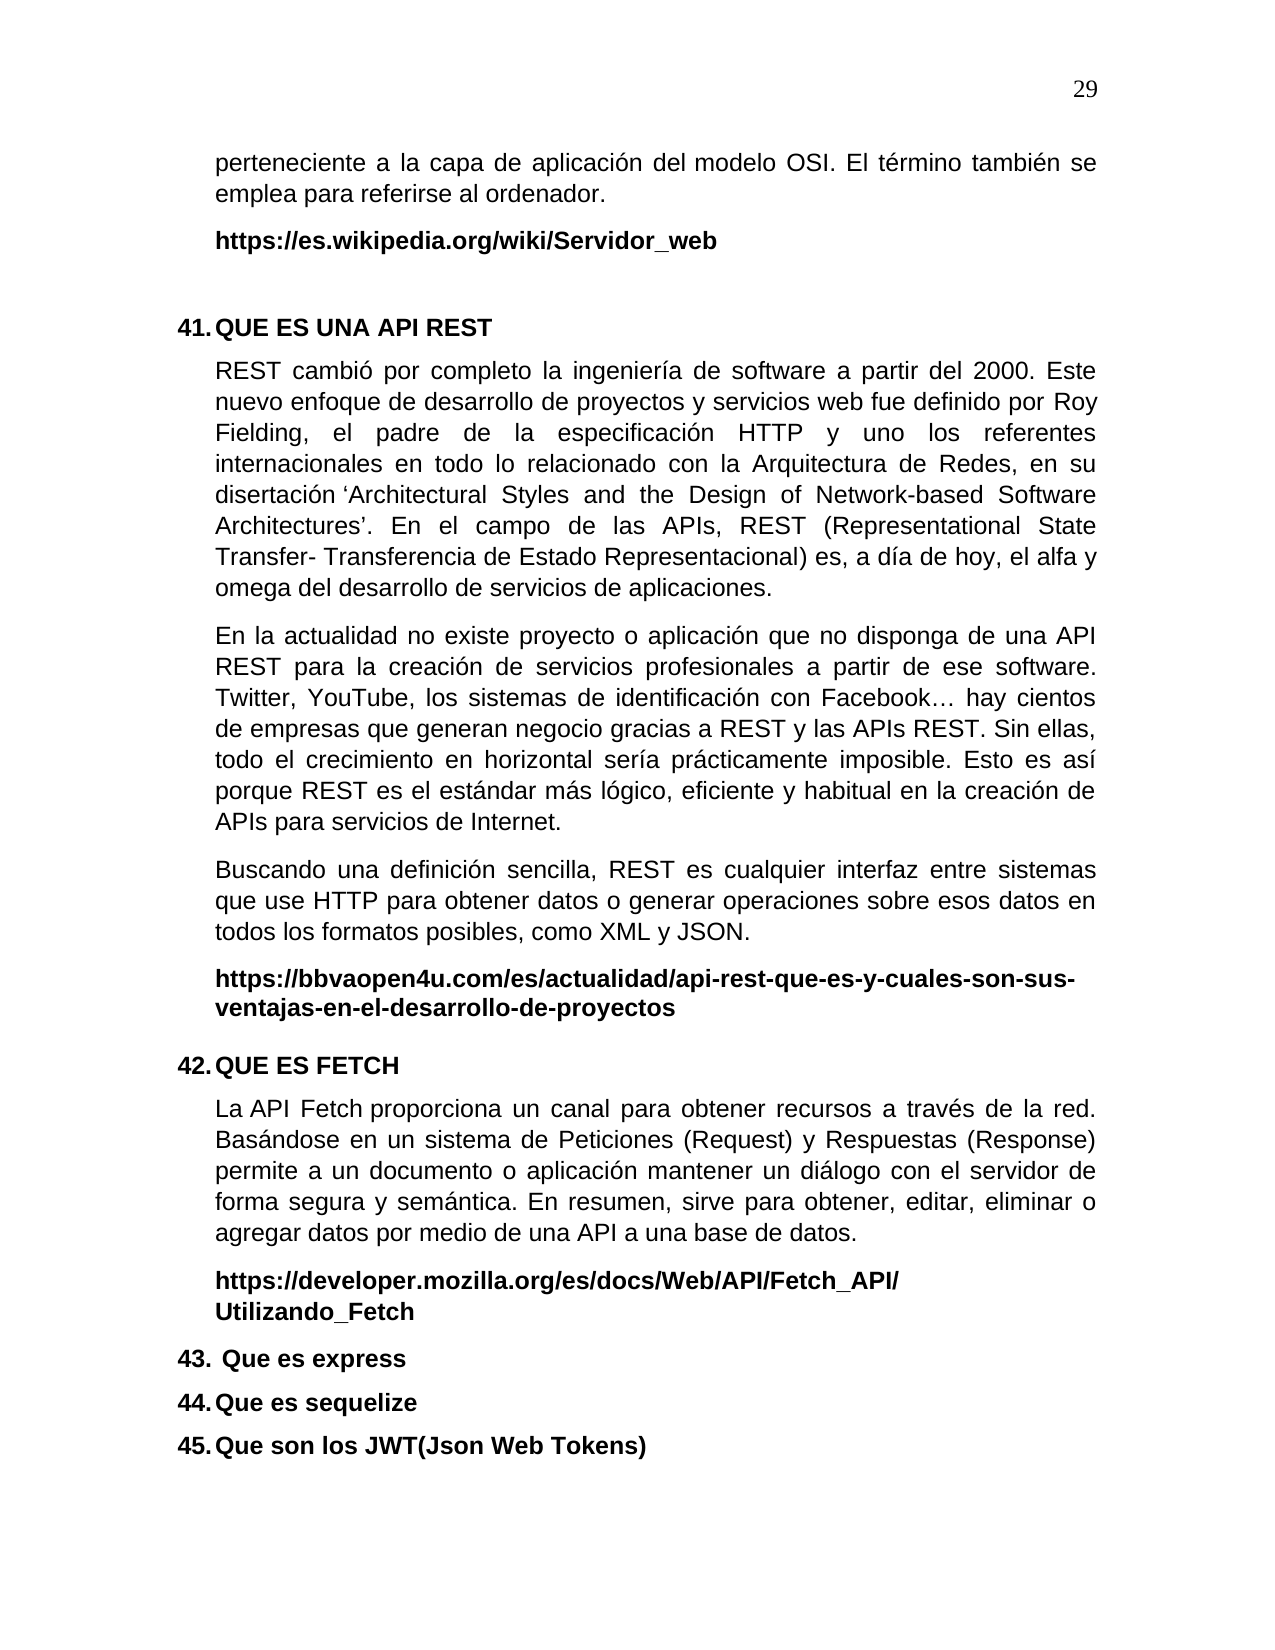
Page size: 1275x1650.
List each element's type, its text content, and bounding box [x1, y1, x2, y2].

list QUE ES FETCH [177, 1051, 1098, 1079]
text https://developer.mozilla.org/es/docs/Web/API/Fetch_API/Utilizando_Fetch [215, 1266, 1098, 1326]
text La API Fetch proporciona un canal para obtener recursos a través de la red. Basándose en un sistema de Peticiones (Request) y Respuestas (Response) permite a un documento o aplicación mantener un diálogo con el servidor de forma segura y semántica. En resumen, sirve para obtener, editar, eliminar o agregar datos por medio de una API a una base de datos. [215, 1094, 1098, 1247]
list Que es sequelize [177, 1388, 1098, 1416]
list QUE ES UNA API REST [177, 313, 1098, 341]
list Que son los JWT(Json Web Tokens) [177, 1431, 1098, 1459]
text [215, 148, 1098, 207]
text https://bbvaopen4u.com/es/actualidad/api-rest-que-es-y-cuales-son-sus-ventajas-en-el-desarrollo-de-proyectos [215, 964, 1098, 1022]
text REST cambió por completo la ingeniería de software a partir del 2000. Este nuevo enfoque de desarrollo de proyectos y servicios web fue definido por Roy Fielding, el padre de la especificación HTTP y uno los referentes internacionales en todo lo relacionado con la Arquitectura de Redes, en su disertación ‘Architectural Styles and the Design of Network-based Software Architectures’. En el campo de las APIs, REST (Representational State Transfer- Transferencia de Estado Representacional) es, a día de hoy, el alfa y omega del desarrollo de servicios de aplicaciones. [215, 356, 1098, 602]
text https://es.wikipedia.org/wiki/Servidor_web [215, 226, 1098, 255]
text Buscando una definición sencilla, REST es cualquier interfaz entre sistemas que use HTTP para obtener datos o generar operaciones sobre esos datos en todos los formatos posibles, como XML y JSON. [215, 855, 1098, 946]
text En la actualidad no existe proyecto o aplicación que no disponga de una API REST para la creación de servicios profesionales a partir de ese software. Twitter, YouTube, los sistemas de identificación con Facebook… hay cientos de empresas que generan negocio gracias a REST y las APIs REST. Sin ellas, todo el crecimiento en horizontal sería prácticamente imposible. Esto es así porque REST es el estándar más lógico, eficiente y habitual en la creación de APIs para servicios de Internet. [215, 621, 1098, 836]
list Que es express [177, 1344, 1098, 1373]
